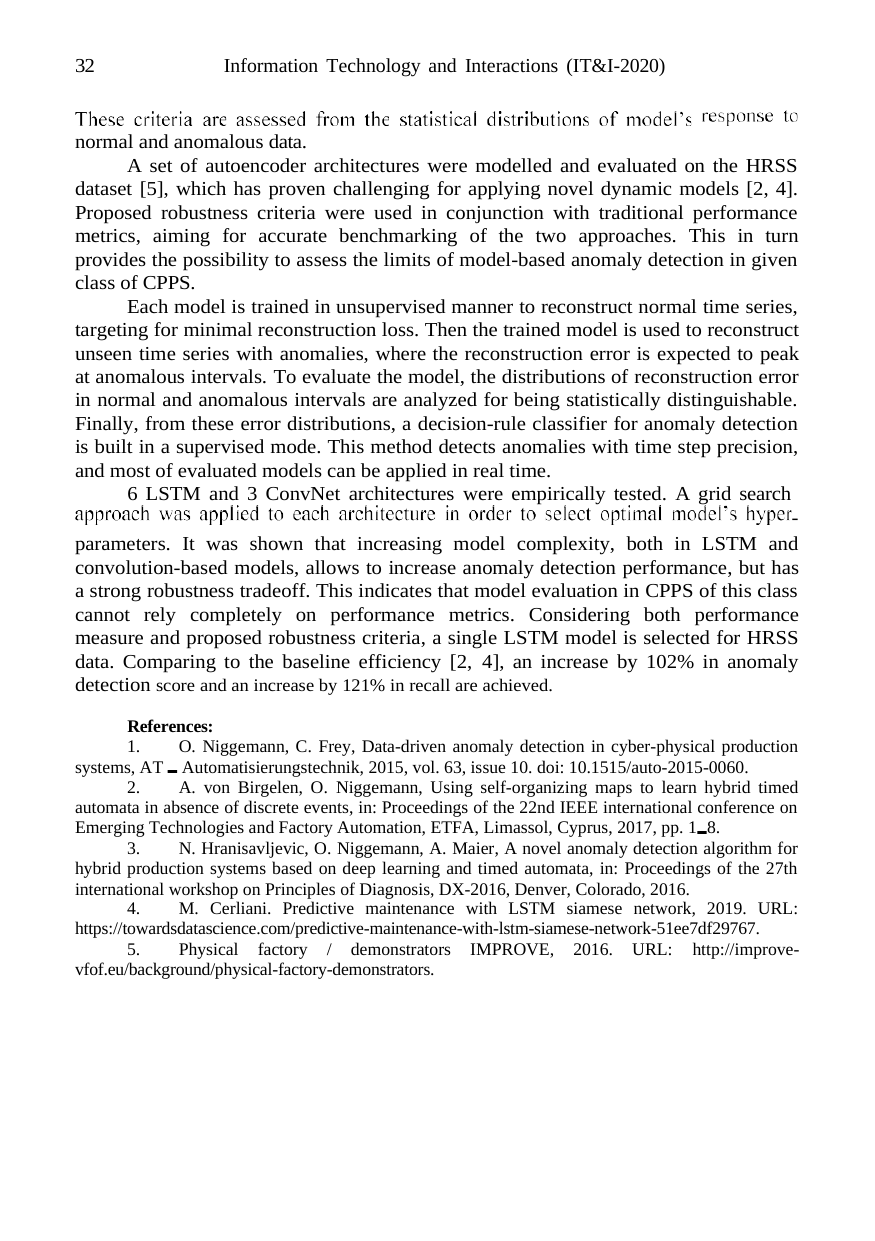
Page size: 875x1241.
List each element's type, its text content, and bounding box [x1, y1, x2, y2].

list N. Hranisavljevic, O. Niggemann, A. Maier, A novel anomaly detection algorithm for hybrid production systems based on deep learning and timed automata, in: Proceedings of the 27th international workshop on Principles of Diagnosis, DX-2016, Denver, Colorado, 2016. [75, 838, 799, 899]
list O. Niggemann, C. Frey, Data-driven anomaly detection in cyber-physical production systems, AT Automatisierungstechnik, 2015, vol. 63, issue 10. doi: 10.1515/auto-2015-0060. [75, 737, 799, 777]
picture [75, 111, 124, 126]
picture [134, 111, 227, 126]
text normal and anomalous data. [75, 130, 816, 153]
text A set of autoencoder architectures were modelled and evaluated on the HRSS dataset [5], which has proven challenging for applying novel dynamic models [2, 4]. Proposed robustness criteria were used in conjunction with traditional performance metrics, aiming for accurate benchmarking of the two approaches. This in turn provides the possibility to assess the limits of model-based anomaly detection in given class of CPPS. [75, 154, 799, 294]
picture [701, 110, 798, 126]
picture [316, 111, 355, 126]
list A. von Birgelen, O. Niggemann, Using self-organizing maps to learn hybrid timed automata in absence of discrete events, in: Proceedings of the 22nd IEEE international conference on Emerging Technologies and Factory Automation, ETFA, Limassol, Cyprus, 2017, pp. 18. [75, 777, 799, 838]
picture [599, 111, 692, 126]
picture [400, 111, 477, 126]
text parameters. It was shown that increasing model complexity, both in LSTM and convolution-based models, allows to increase anomaly detection performance, but has a strong robustness tradeoff. This indicates that model evaluation in CPPS of this class cannot rely completely on performance metrics. Considering both performance measure and proposed robustness criteria, a single LSTM model is selected for HRSS data. Comparing to the baseline efficiency [2, 4], an increase by 102% in anomaly detection score and an increase by 121% in recall are achieved. [75, 532, 799, 696]
picture [75, 505, 792, 525]
picture [364, 111, 389, 126]
text Each model is trained in unsupervised manner to reconstruct normal time series, targeting for minimal reconstruction loss. Then the trained model is used to reconstruct unseen time series with anomalies, where the reconstruction error is expected to peak at anomalous intervals. To evaluate the model, the distributions of reconstruction error in normal and anomalous intervals are analyzed for being statistically distinguishable. Finally, from these error distributions, a decision-rule classifier for anomaly detection is built in a supervised mode. This method detects anomalies with time step precision, and most of evaluated models can be applied in real time. [75, 294, 799, 481]
picture [487, 111, 589, 126]
picture [236, 111, 306, 126]
text References: [127, 717, 816, 737]
list M. Cerliani. Predictive maintenance with LSTM siamese network, 2019. URL: https://towardsdatascience.com/predictive-maintenance-with-lstm-siamese-network-51ee7df29767. [75, 899, 799, 938]
text 6 LSTM and 3 ConvNet architectures were empirically tested. A grid search [127, 482, 816, 505]
list Physical factory / demonstrators IMPROVE, 2016. URL: http://improve- vfof.eu/background/physical-factory-demonstrators. [75, 938, 799, 979]
